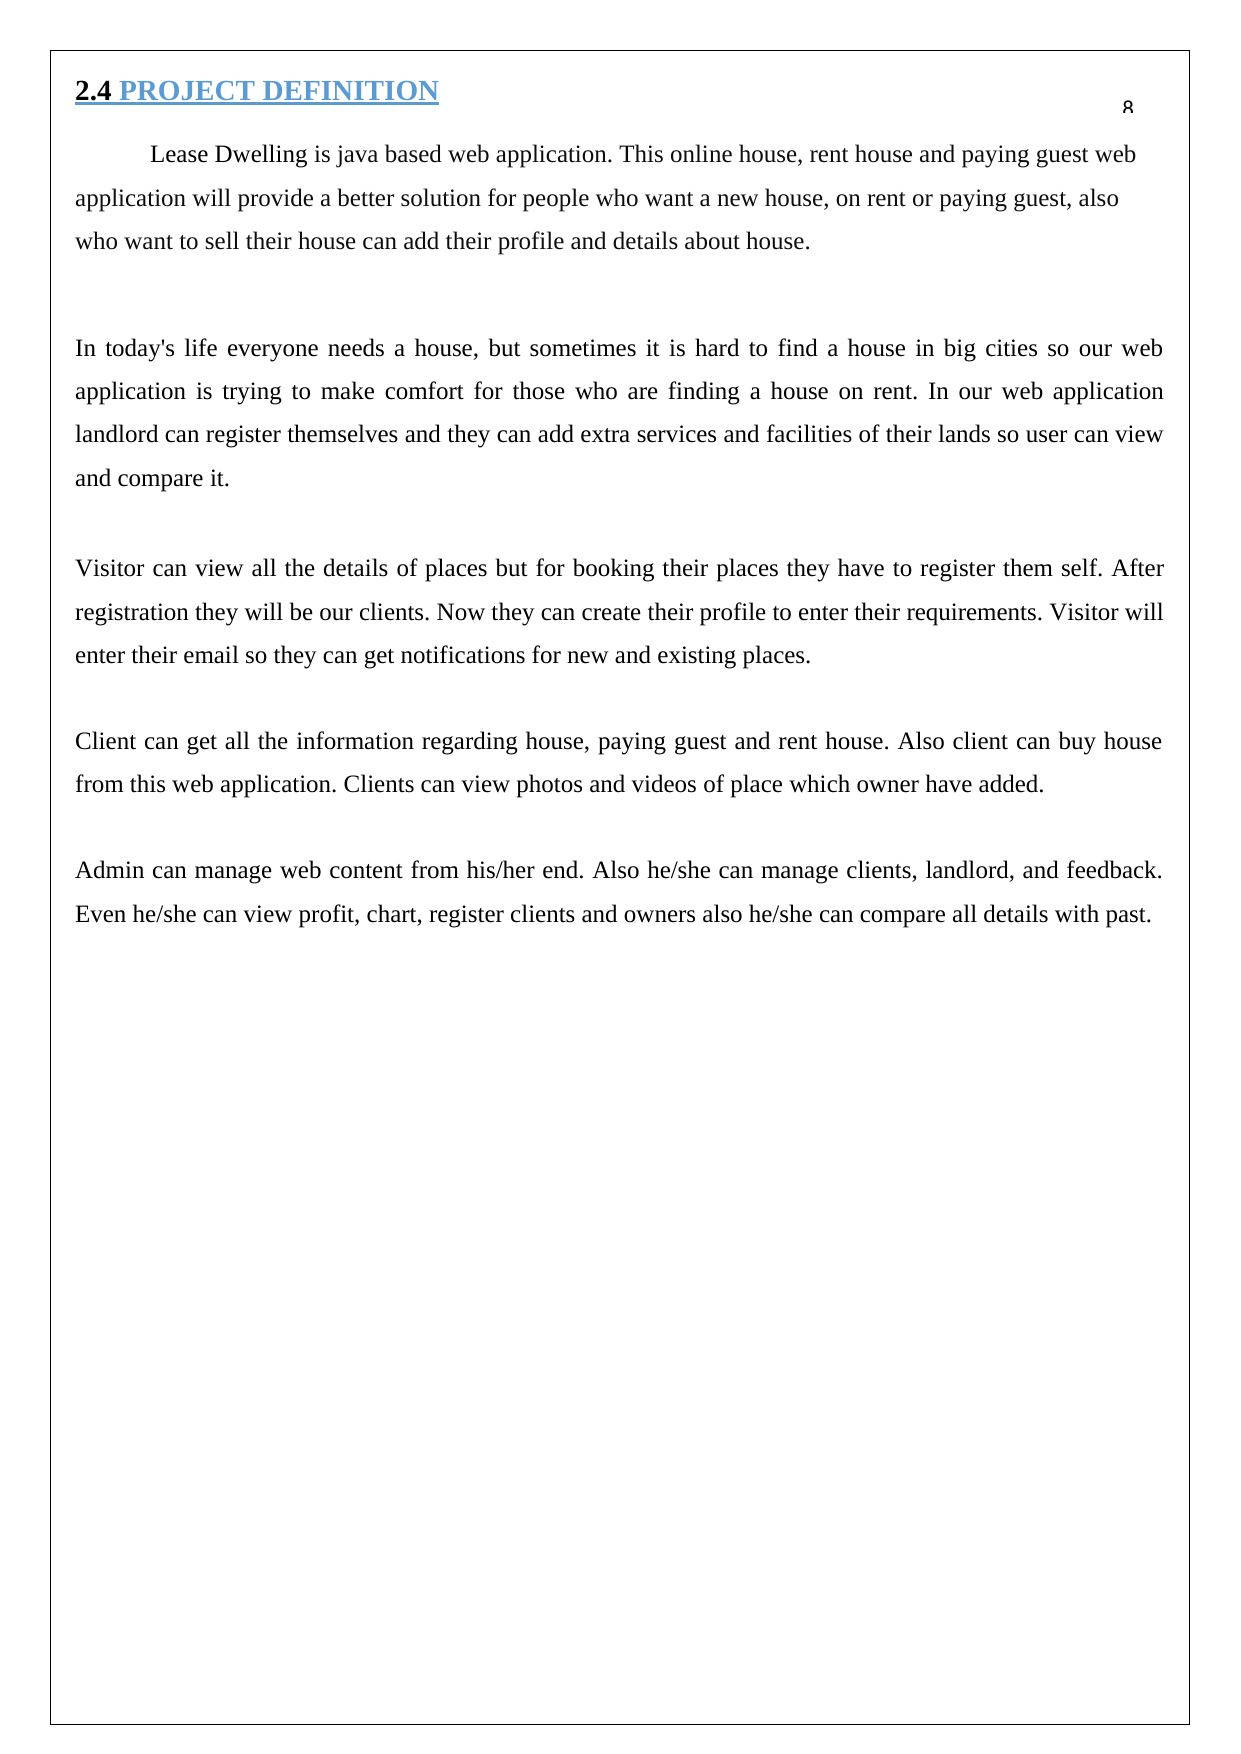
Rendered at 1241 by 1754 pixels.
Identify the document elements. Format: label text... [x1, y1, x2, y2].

text Admin can manage web content from his/her end. Also he/she can manage clients, landlord, and feedback. Even he/she can view profit, chart, register clients and owners also he/she can compare all details with past. [75, 856, 1165, 927]
text Client can get all the information regarding house, paying guest and rent house. Also client can buy house from this web application. Clients can view photos and videos of place which owner have added. [75, 726, 1164, 798]
text In today's life everyone needs a house, but sometimes it is hard to find a house in big cities so our web application is trying to make comfort for those who are finding a house on rent. In our web application landlord can register themselves and they can add extra services and facilities of their lands so user can view and compare it. [75, 333, 1165, 491]
list PROJECT DEFINITION [75, 73, 1188, 106]
text Visitor can view all the details of places but for booking their places they have to register them self. After registration they will be our clients. Now they can create their profile to enter their requirements. Visitor will enter their email so they can get notifications for new and existing places. [75, 553, 1166, 668]
text Lease Dwelling is java based web application. This online house, rent house and paying guest web application will provide a better solution for people who want a new house, on rent or paying guest, also who want to sell their house can add their profile and details about house. [75, 139, 1138, 254]
